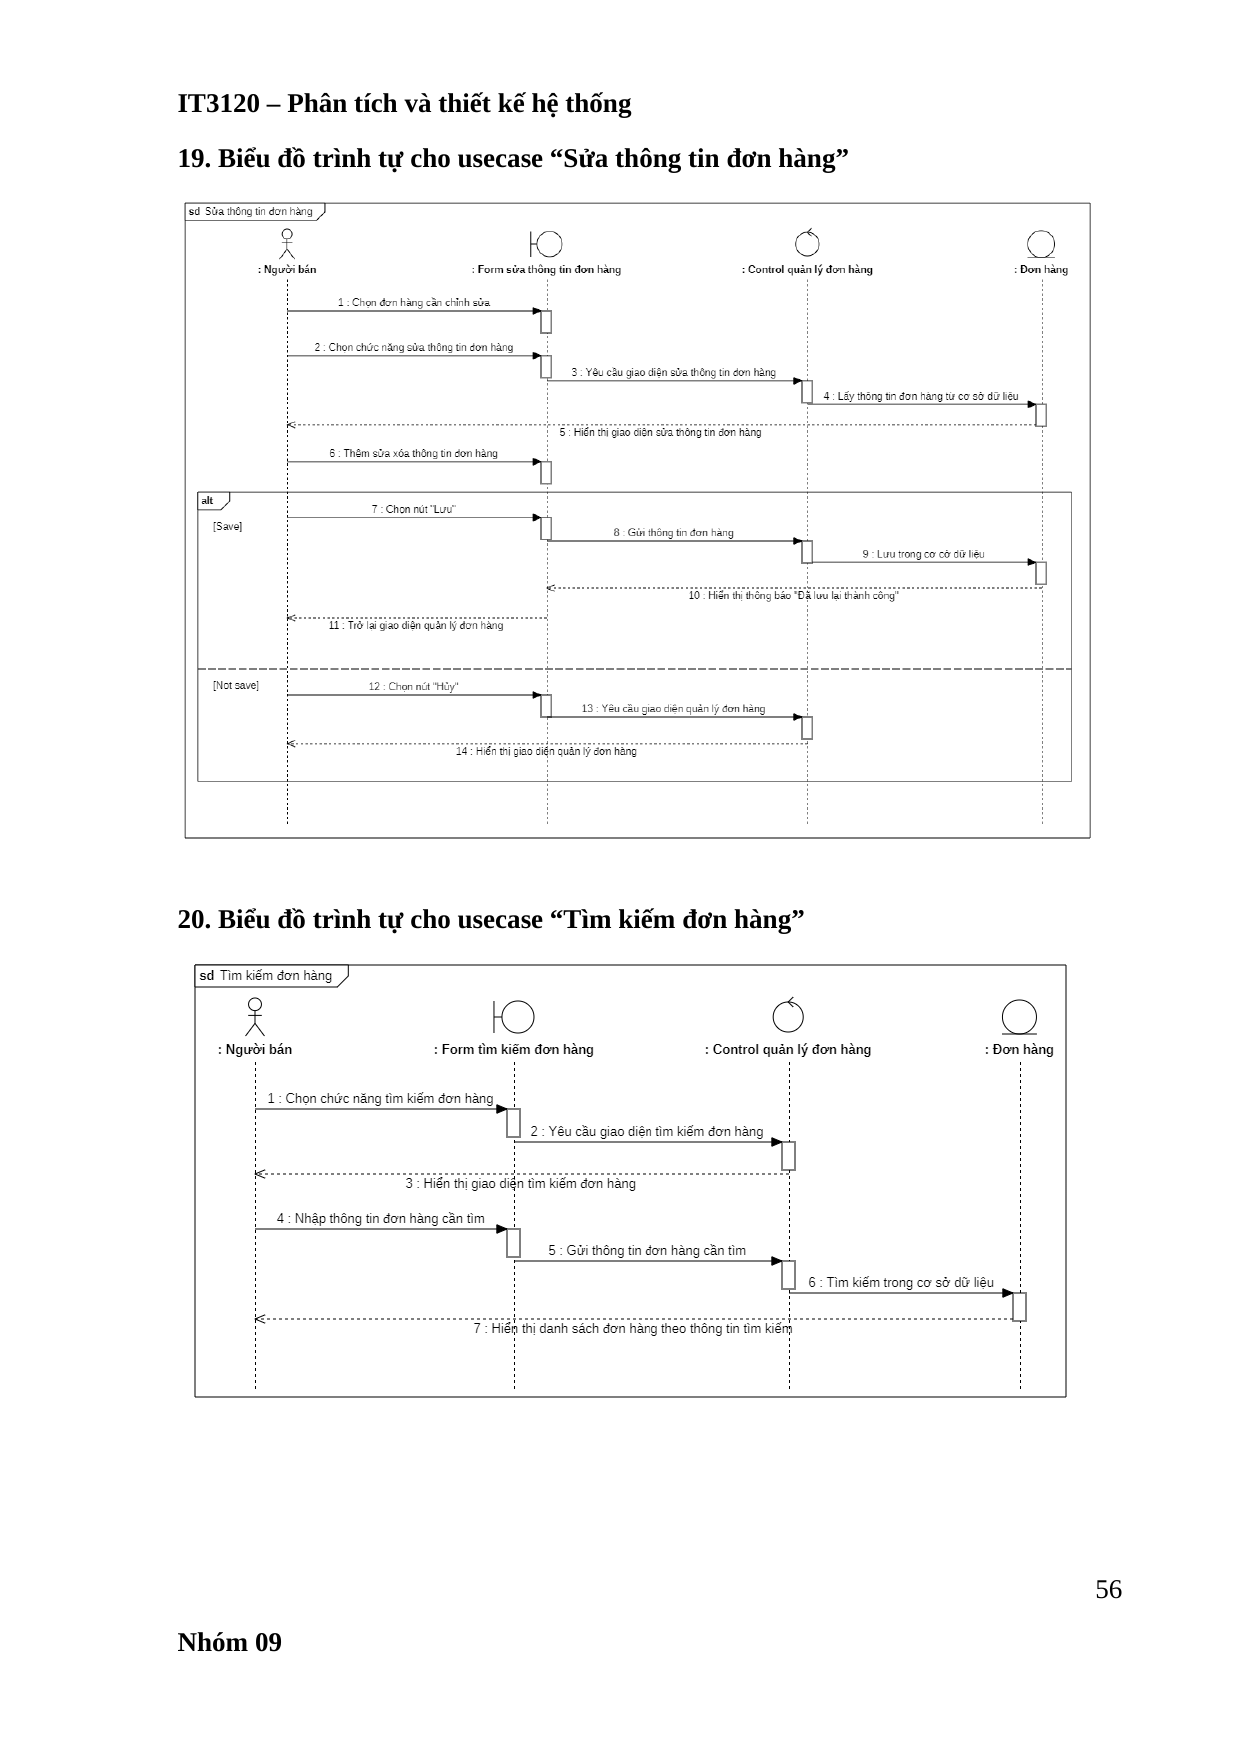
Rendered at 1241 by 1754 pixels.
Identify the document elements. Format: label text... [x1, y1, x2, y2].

picture [177, 195, 1123, 869]
subtitle 20. Biểu đồ trình tự cho usecase “Tìm kiếm đơn hàng” [177, 903, 1122, 934]
subtitle 19. Biểu đồ trình tự cho usecase “Sửa thông tin đơn hàng” [177, 142, 1122, 174]
picture [177, 956, 1123, 1437]
